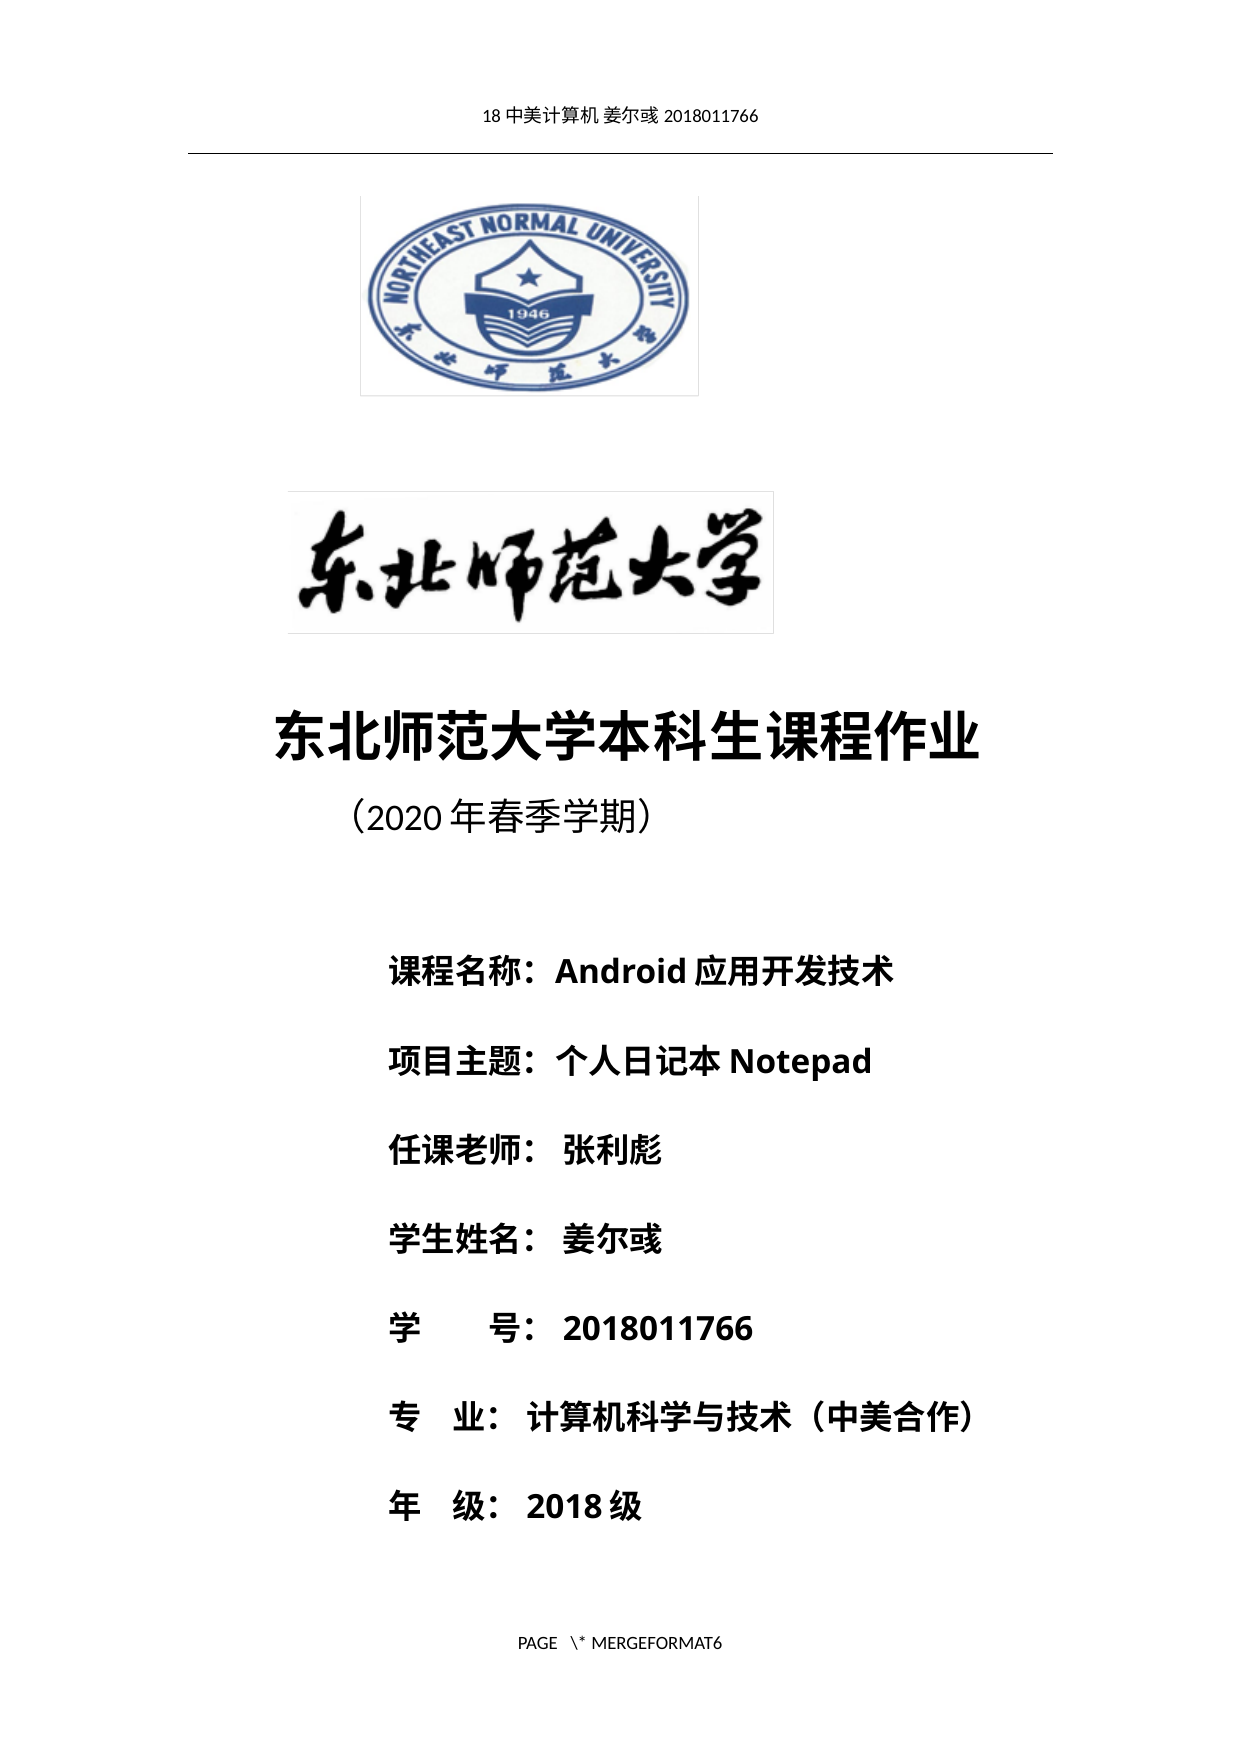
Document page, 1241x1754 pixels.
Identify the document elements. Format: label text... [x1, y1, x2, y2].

text 课程名称：Android应用开发技术 [187, 937, 1053, 1002]
text 学生姓名： 姜尔彧 [187, 1204, 1053, 1269]
picture [287, 196, 777, 637]
text 任课老师： 张利彪 [187, 1115, 1053, 1180]
text （2020年春季学期） [187, 782, 1053, 847]
text 东北师范大学本科生课程作业 [187, 684, 1053, 782]
text 学 号： 2018011766 [187, 1293, 1053, 1358]
text 专 业： 计算机科学与技术（中美合作） [187, 1383, 1053, 1448]
text 年 级： 2018级 [187, 1472, 1053, 1537]
text 项目主题：个人日记本Notepad [187, 1026, 1053, 1091]
